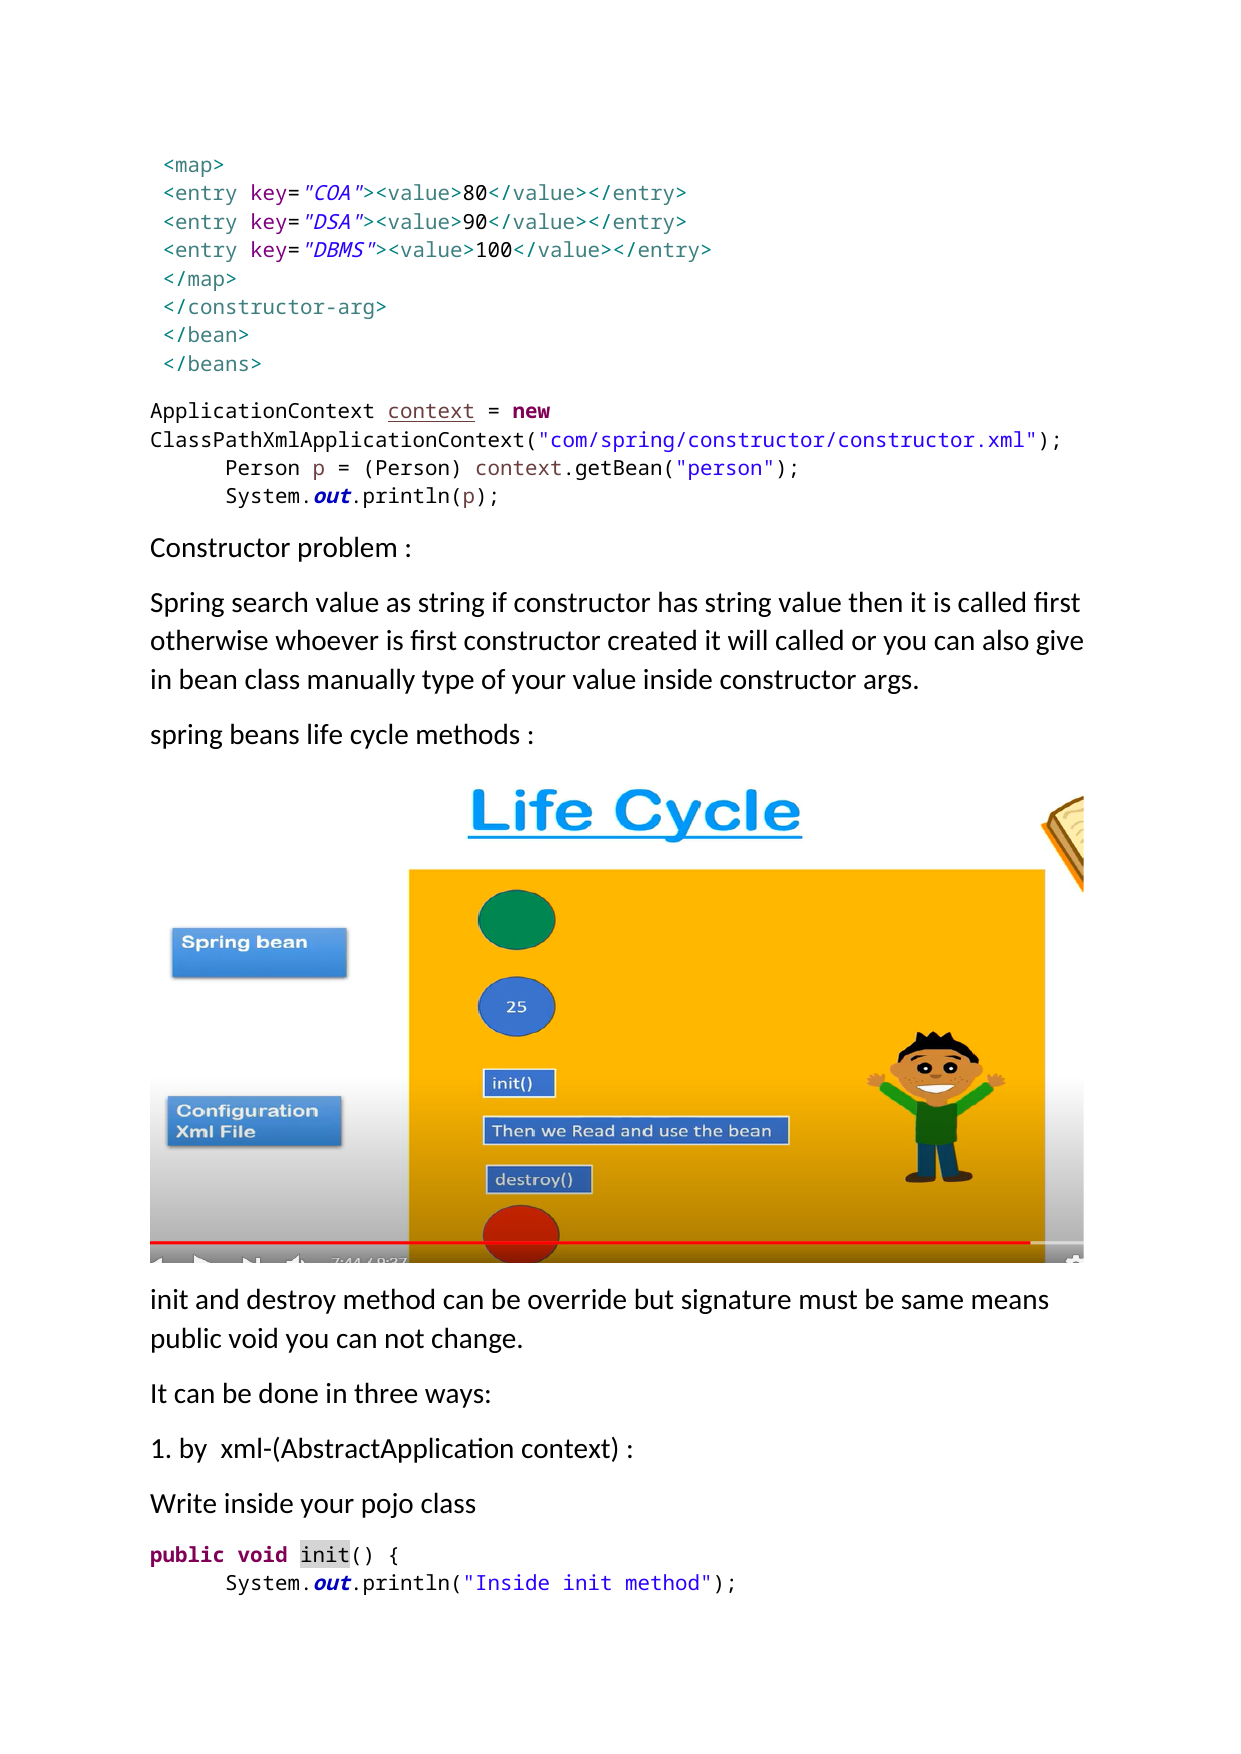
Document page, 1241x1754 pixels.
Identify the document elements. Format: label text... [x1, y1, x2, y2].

text Constructor problem : [150, 529, 1090, 564]
text </constructor-arg> [150, 292, 1090, 321]
text It can be done in three ways: [150, 1375, 1090, 1410]
text ApplicationContext context = new ClassPathXmlApplicationContext("com/spring/constructor/constructor.xml"); [150, 396, 1090, 453]
text System.out.println("Inside init method"); [150, 1568, 1090, 1597]
text <map> [150, 150, 1090, 178]
text Person p = (Person) context.getBean("person"); [150, 453, 1090, 482]
text System.out.println(p); [150, 482, 1090, 510]
text <entry key="DSA"><value>90</value></entry> [150, 207, 1090, 235]
text public void init() { [150, 1540, 300, 1568]
text Write inside your pojo class [150, 1485, 1090, 1521]
text </map> [150, 264, 1090, 292]
text 1. by xml-(AbstractApplication context) : [150, 1430, 1090, 1466]
text </bean> [150, 321, 1090, 349]
text init and destroy method can be override but signature must be same means public void you can not change. [150, 1281, 1090, 1355]
text Spring search value as string if constructor has string value then it is called first otherwise whoever is first constructor created it will called or you can also give in bean class manually type of your value inside constructor args. [150, 584, 1090, 697]
text <entry key="COA"><value>80</value></entry> [150, 178, 1090, 207]
text spring beans life cycle methods : [150, 716, 1090, 752]
picture [150, 771, 1084, 1263]
text <entry key="DBMS"><value>100</value></entry> [150, 235, 1090, 264]
text public void init() { [350, 1540, 1090, 1568]
text </beans> [150, 349, 1090, 377]
